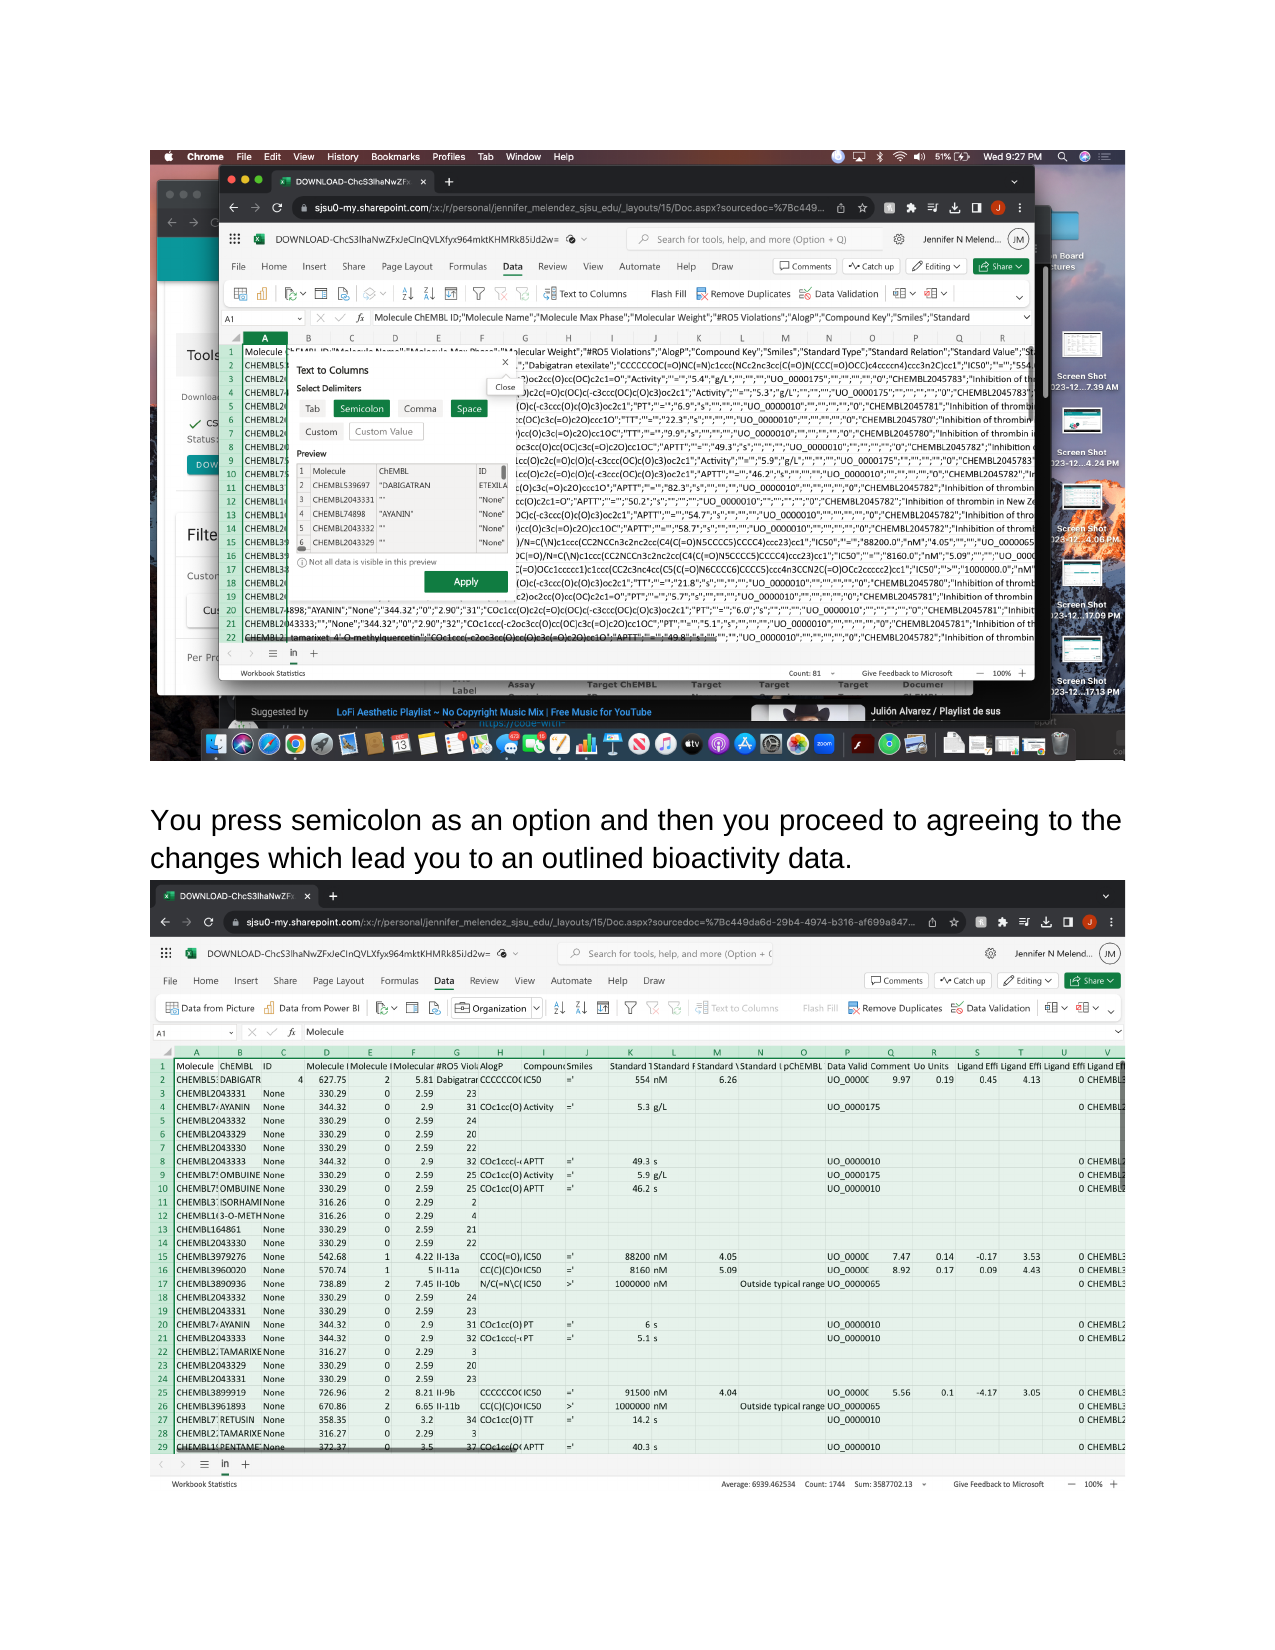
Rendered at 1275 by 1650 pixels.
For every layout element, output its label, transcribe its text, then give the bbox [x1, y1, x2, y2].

picture [150, 150, 1125, 761]
picture [150, 880, 1125, 1491]
text You press semicolon as an option and then you proceed to agreeing to the changes which lead you to an outlined bioactivity data. [150, 803, 1125, 875]
